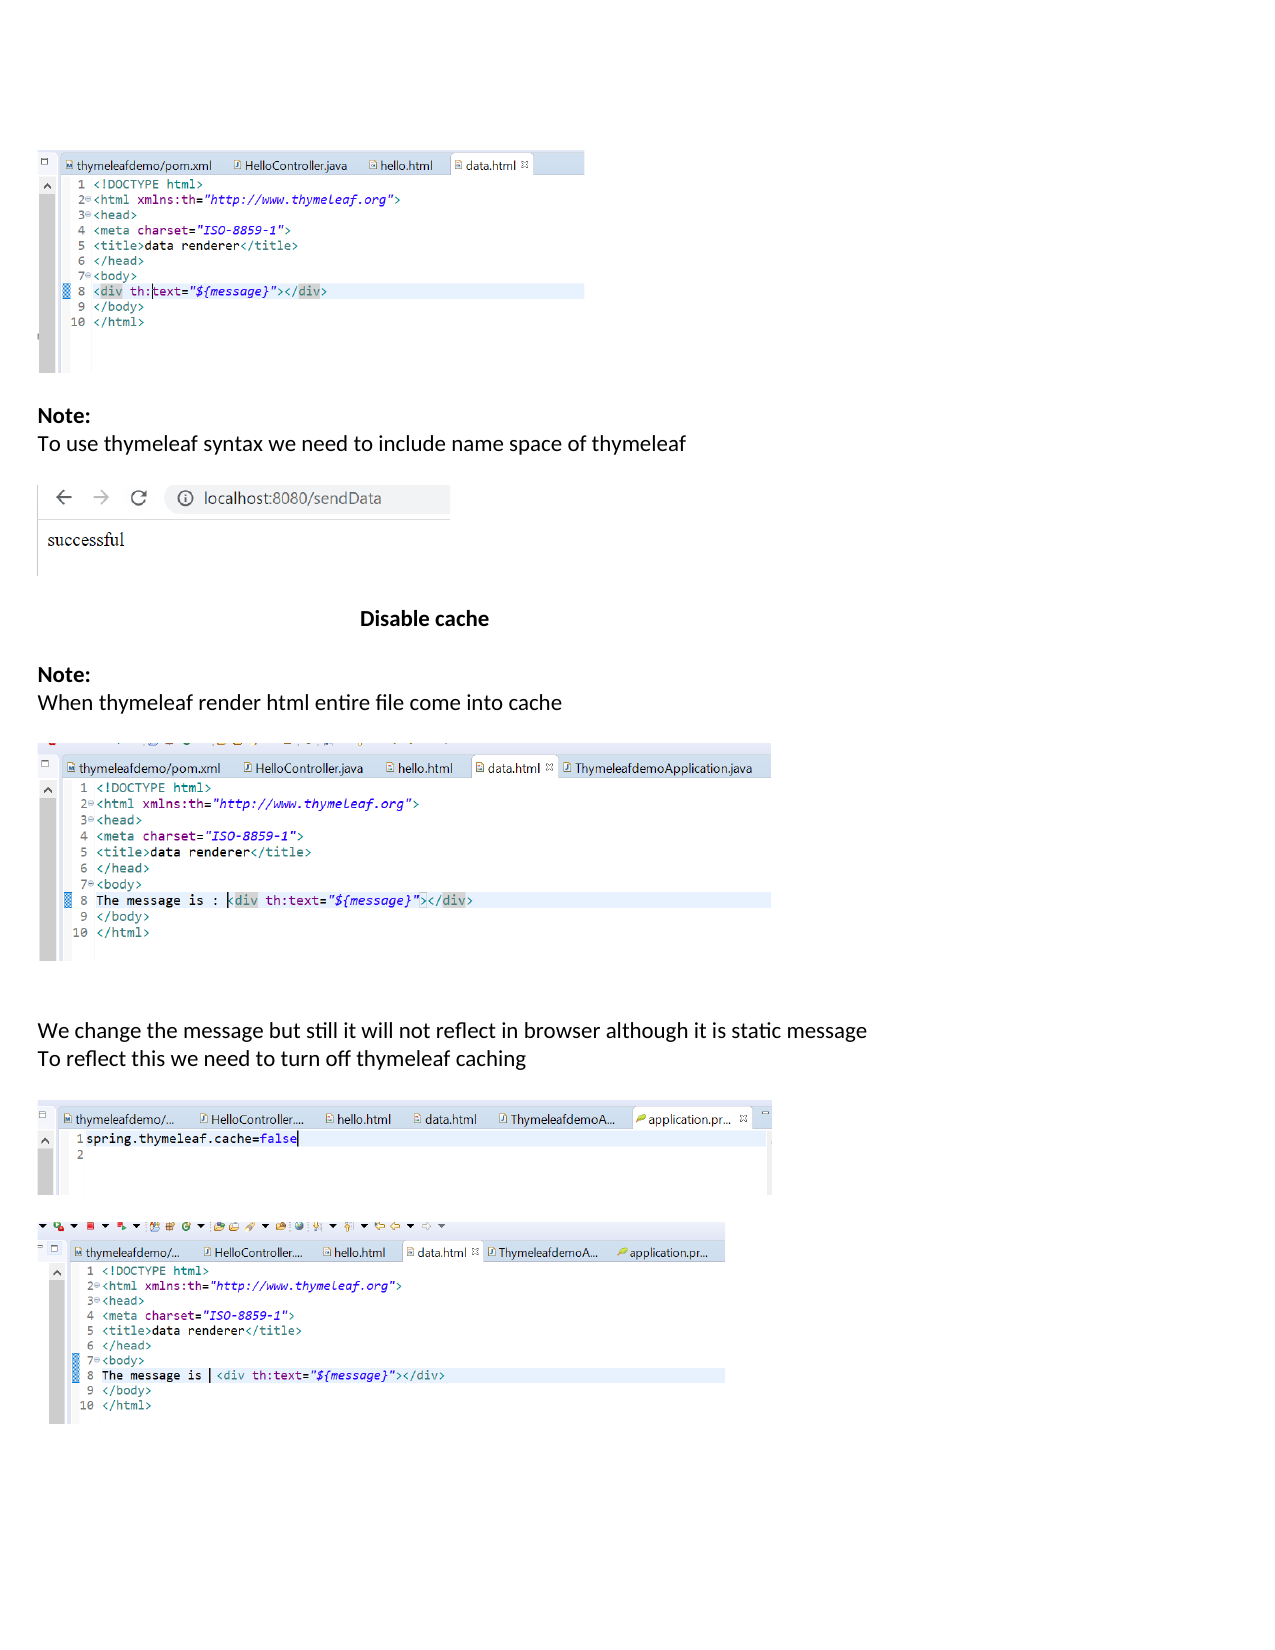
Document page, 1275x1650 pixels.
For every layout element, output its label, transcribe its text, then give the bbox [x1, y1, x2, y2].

text Note: [37, 660, 1219, 688]
text Disable cache [319, 604, 1219, 632]
text Note: [37, 401, 1219, 429]
picture [37, 150, 585, 373]
text To reflect this we need to turn off thymeleaf caching [37, 1044, 1219, 1072]
text To use thymeleaf syntax we need to include name space of thymeleaf [37, 429, 1219, 457]
text We change the message but still it will not reflect in browser although it is static message [37, 1016, 1219, 1044]
picture [37, 1222, 725, 1424]
picture [37, 1100, 772, 1195]
picture [37, 743, 771, 961]
text When thymeleaf render html entire file come into cache [37, 688, 1219, 716]
picture [37, 485, 451, 576]
